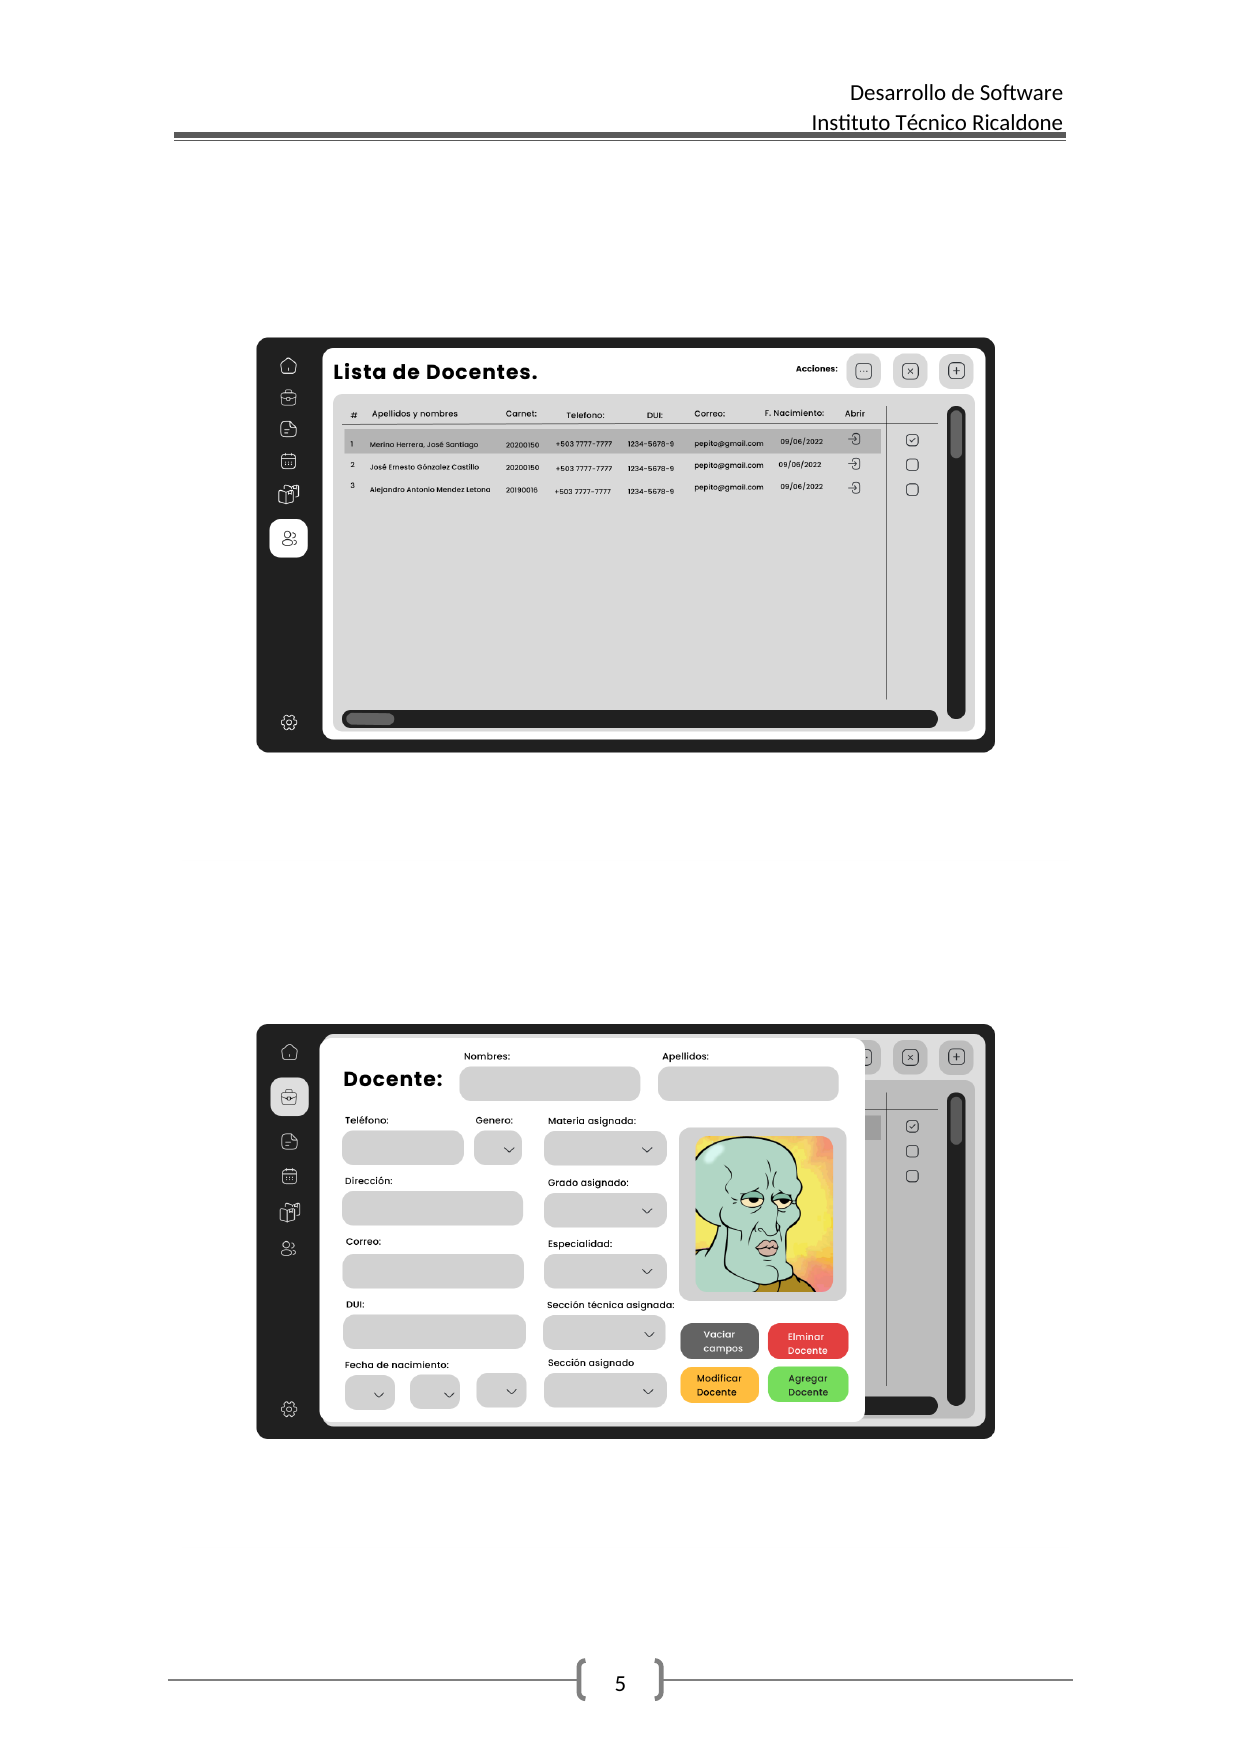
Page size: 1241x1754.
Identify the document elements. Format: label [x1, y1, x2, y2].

picture [182, 863, 1069, 1548]
picture [182, 177, 1069, 861]
